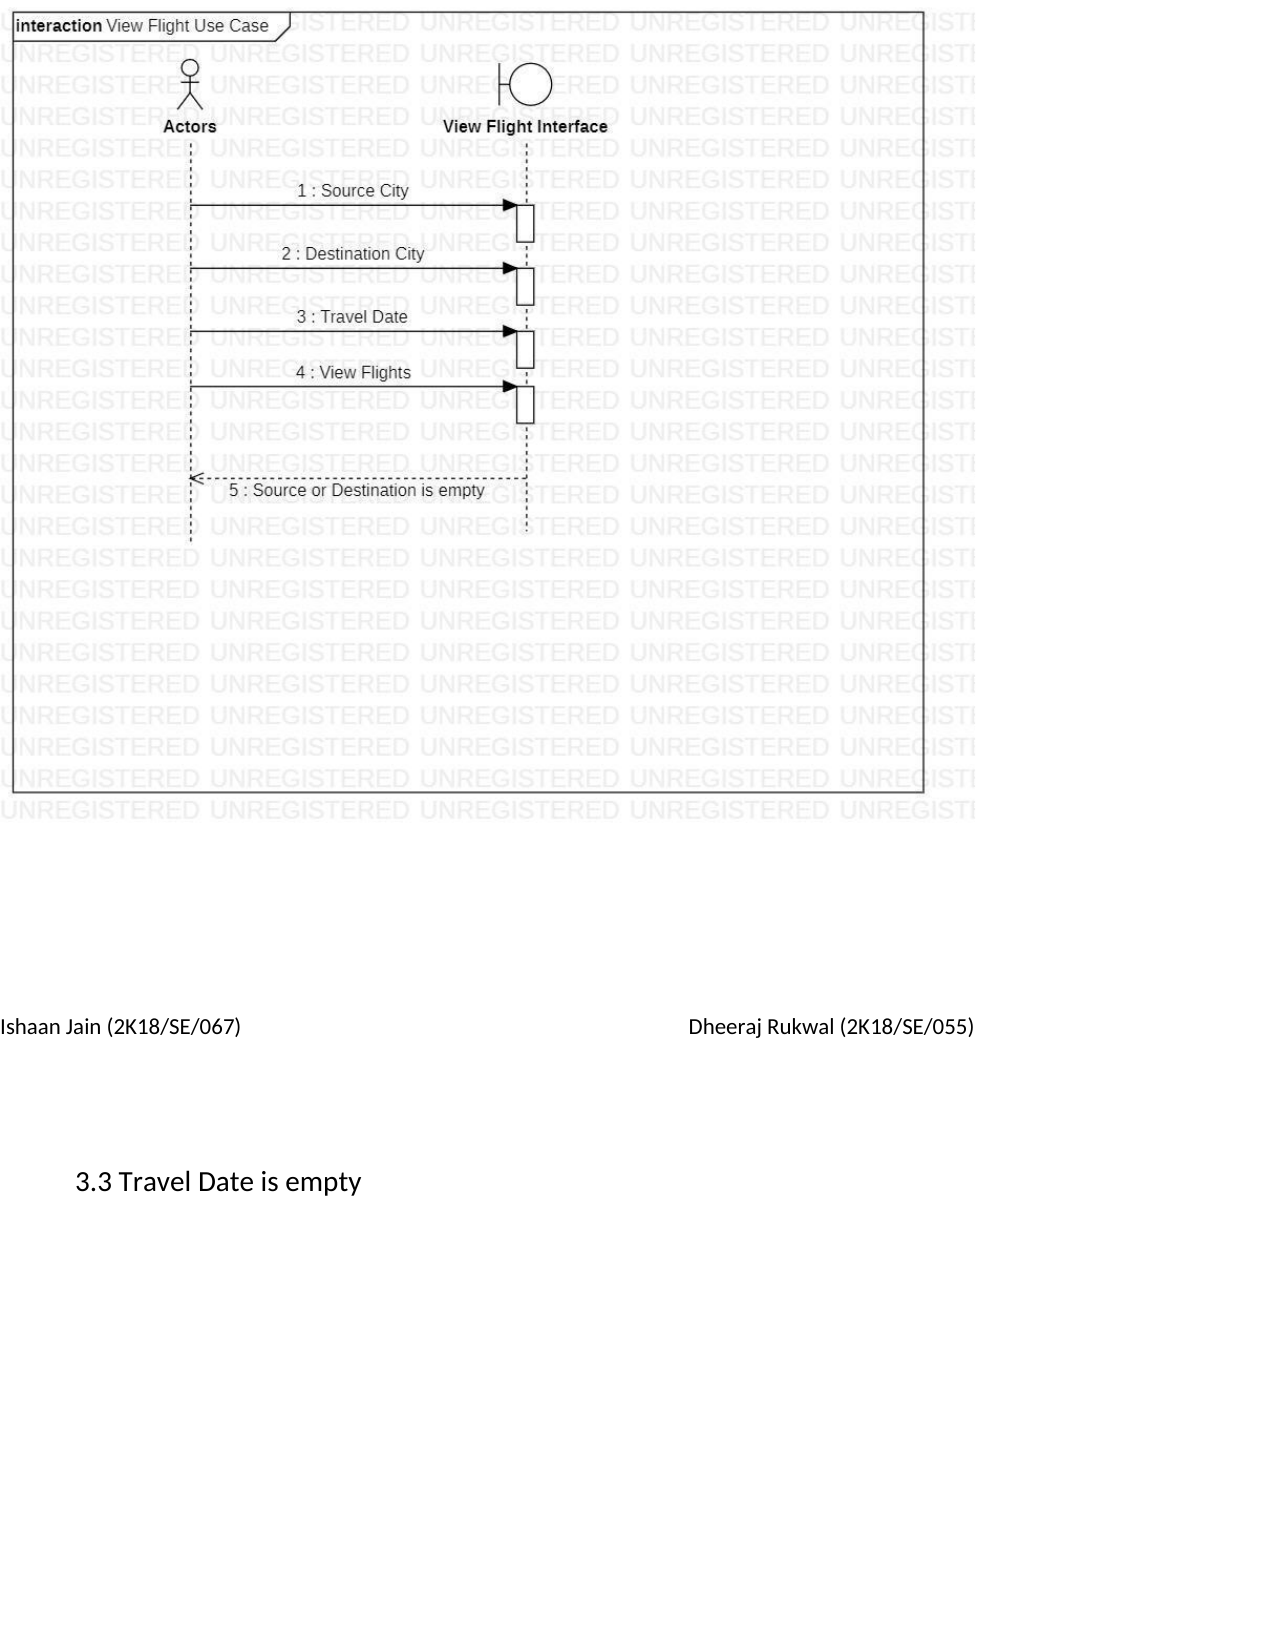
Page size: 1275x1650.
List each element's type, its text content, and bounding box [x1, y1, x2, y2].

picture [0, 0, 976, 845]
text Ishaan Jain (2K18/SE/067) Dheeraj Rukwal (2K18/SE/055) [0, 1012, 1275, 1040]
text 3.3 Travel Date is empty [75, 1163, 1275, 1198]
